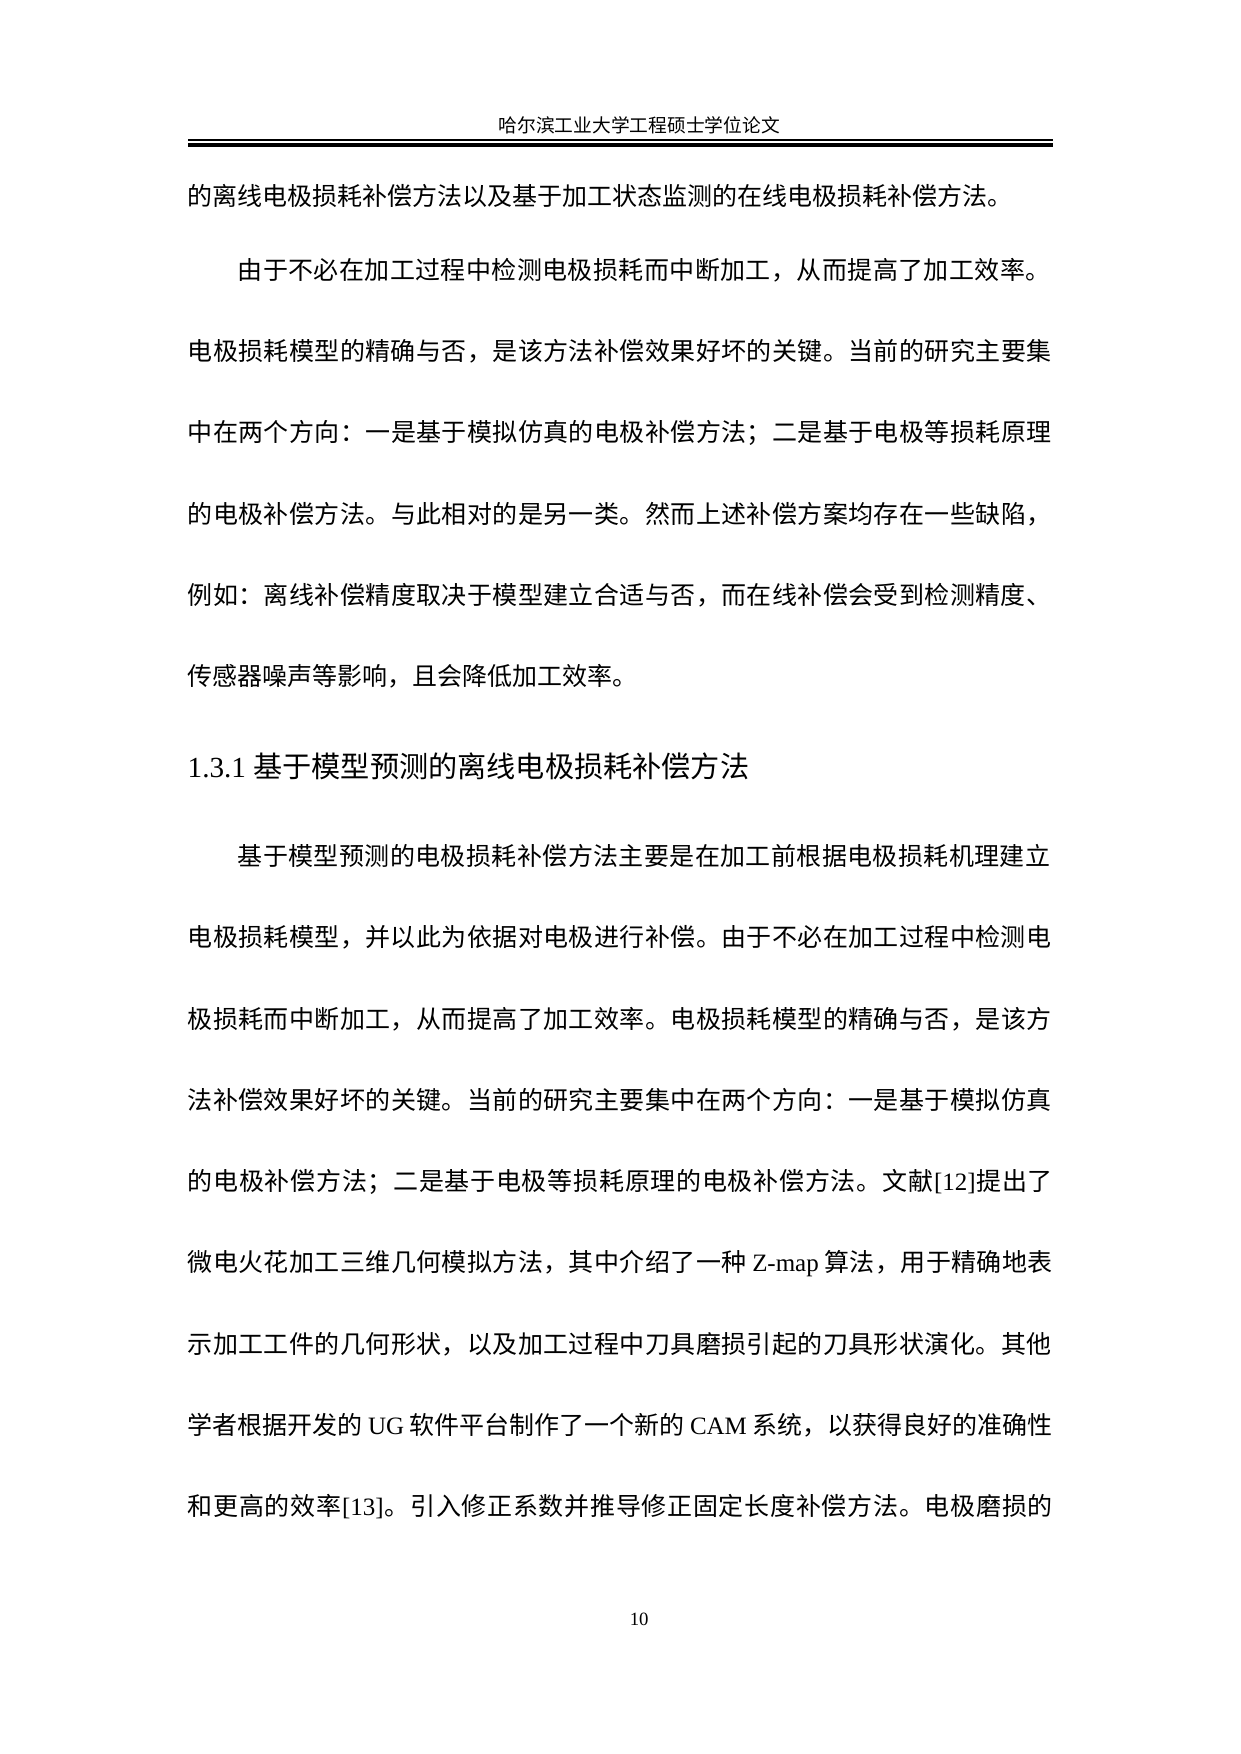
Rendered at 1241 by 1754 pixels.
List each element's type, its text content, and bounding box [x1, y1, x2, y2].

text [187, 822, 1053, 1537]
subtitle 基于模型预测的离线电极损耗补偿方法 [187, 733, 1053, 798]
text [187, 162, 1053, 227]
text 由于不必在加工过程中检测电极损耗而中断加工，从而提高了加工效率。电极损耗模型的精确与否，是该方法补偿效果好坏的关键。当前的研究主要集中在两个方向：一是基于模拟仿真的电极补偿方法；二是基于电极等损耗原理的电极补偿方法。与此相对的是另一类。然而上述补偿方案均存在一些缺陷，例如：离线补偿精度取决于模型建立合适与否，而在线补偿会受到检测精度、传感器噪声等影响，且会降低加工效率。 [187, 236, 1053, 707]
